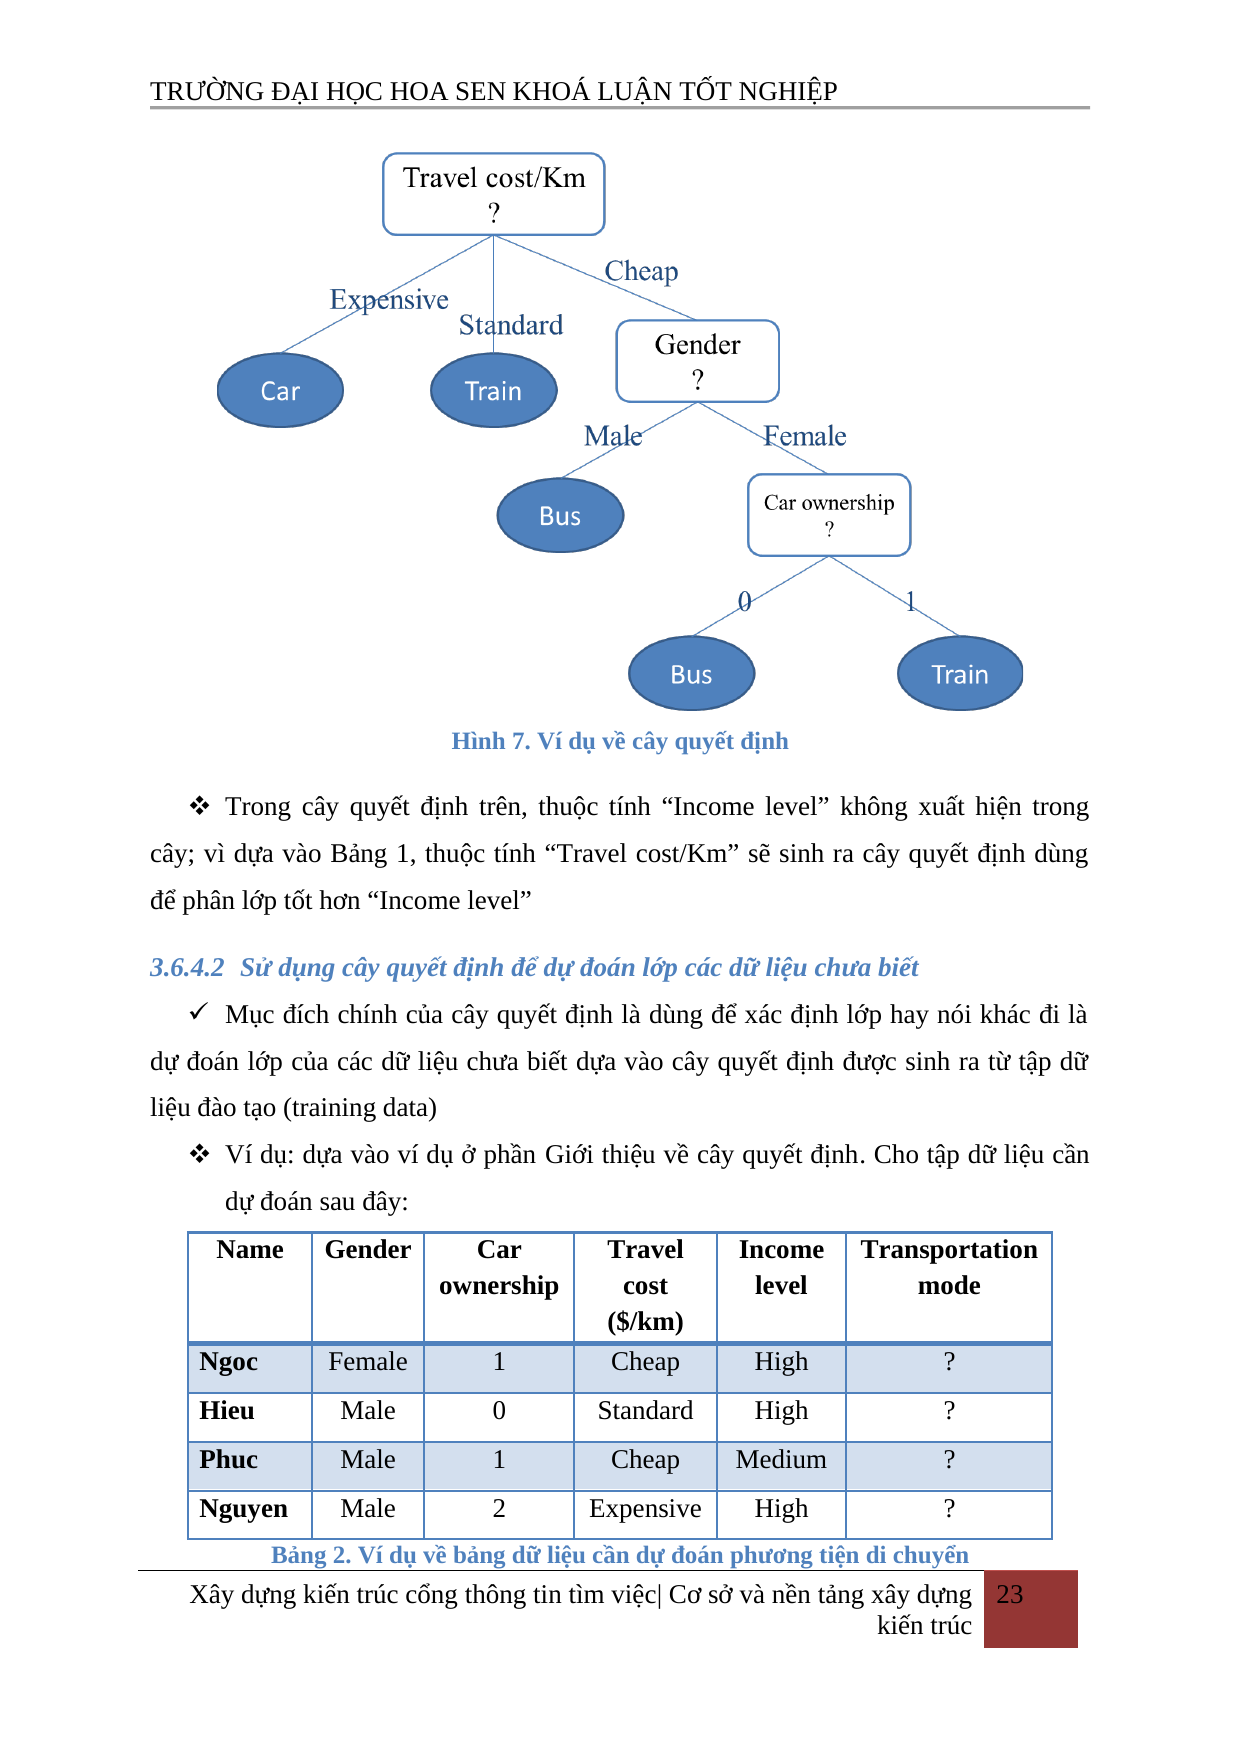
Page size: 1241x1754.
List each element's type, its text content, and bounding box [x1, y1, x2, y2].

table_cell 0 [425, 1394, 573, 1441]
table_cell Cheap [575, 1346, 716, 1392]
table_header Travel cost ($/km) [575, 1234, 716, 1341]
text Bảng 2. Ví dụ về bảng dữ liệu cần dự đoán phương tiện di chuyển [150, 1540, 1090, 1569]
list Trong cây quyết định trên, thuộc tính “Income level” không xuất hiện trong cây; vì dựa vào Bảng 1, thuộc tính “Travel cost/Km” sẽ sinh ra cây quyết định dùng để phân lớp tốt hơn “Income level” [150, 790, 1090, 915]
table_cell Medium [718, 1443, 845, 1489]
table_cell 2 [425, 1492, 573, 1538]
table_cell Nguyen [189, 1492, 311, 1538]
table_cell Expensive [575, 1492, 716, 1538]
table_header Name [189, 1234, 311, 1341]
table_cell ? [847, 1443, 1051, 1489]
table_header Gender [313, 1234, 423, 1341]
table_cell ? [847, 1346, 1051, 1392]
table_cell Standard [575, 1394, 716, 1441]
table_header Income level [718, 1234, 845, 1341]
text Hình 7. Ví dụ về cây quyết định [150, 726, 1090, 755]
table_cell Hieu [189, 1394, 311, 1441]
table_cell High [718, 1346, 845, 1392]
table_cell Male [313, 1443, 423, 1489]
table_cell Male [313, 1394, 423, 1441]
table_cell High [718, 1394, 845, 1441]
table_cell ? [847, 1394, 1051, 1441]
table_cell High [718, 1492, 845, 1538]
table_cell Cheap [575, 1443, 716, 1489]
subtitle Sử dụng cây quyết định để dự đoán lớp các dữ liệu chưa biết [150, 951, 1090, 982]
table_cell ? [847, 1492, 1051, 1538]
table_cell Phuc [189, 1443, 311, 1489]
table_cell Ngoc [189, 1346, 311, 1392]
list Mục đích chính của cây quyết định là dùng để xác định lớp hay nói khác đi là dự đoán lớp của các dữ liệu chưa biết dựa vào cây quyết định được sinh ra từ tập dữ liệu đào tạo (training data) [150, 998, 1090, 1122]
table_header Car ownership [425, 1234, 573, 1341]
list Ví dụ: dựa vào ví dụ ở phần Giới thiệu về cây quyết định. Cho tập dữ liệu cần dự đoán sau đây: [187, 1138, 1090, 1216]
picture [217, 150, 1024, 711]
table_cell Female [313, 1346, 423, 1392]
table_cell 1 [425, 1346, 573, 1392]
table_cell 1 [425, 1443, 573, 1489]
table_header Transportation mode [847, 1234, 1051, 1341]
table_cell Male [313, 1492, 423, 1538]
